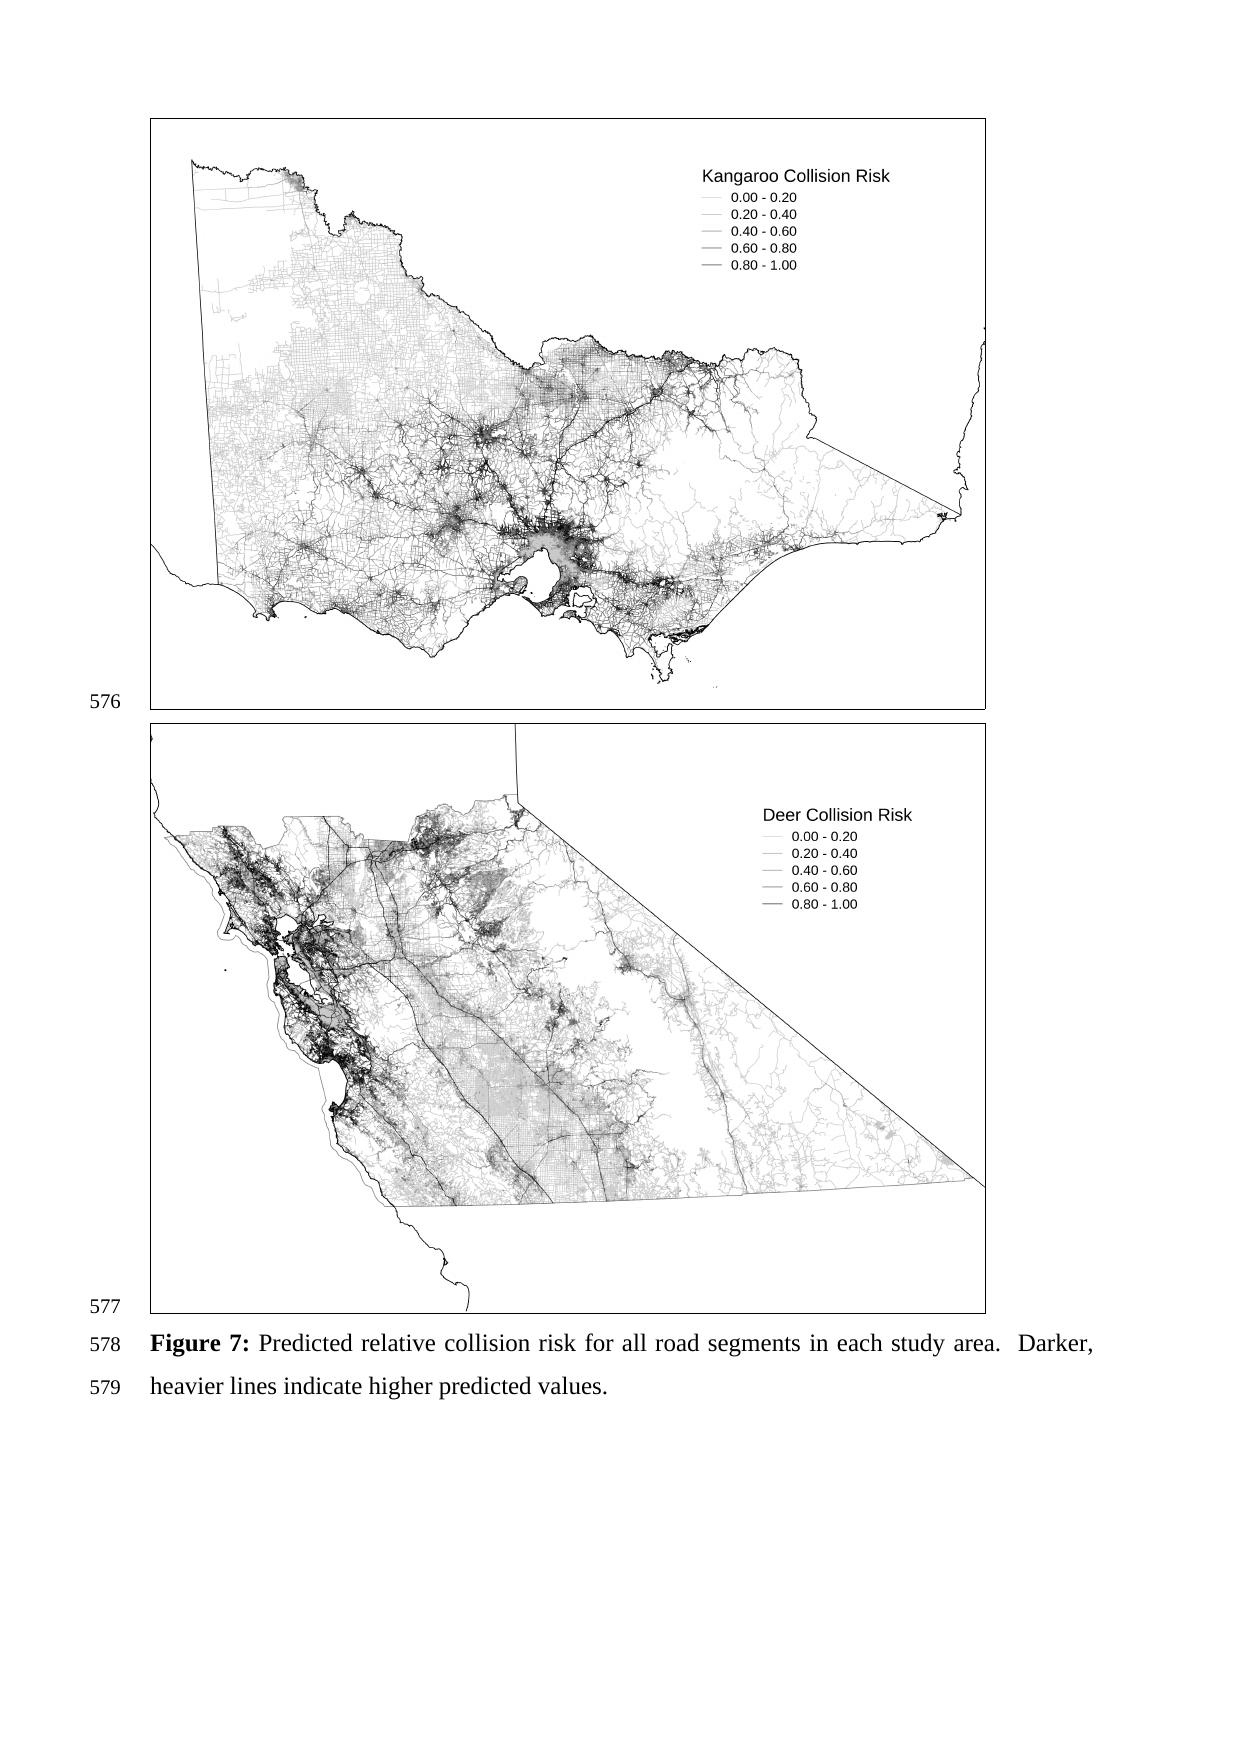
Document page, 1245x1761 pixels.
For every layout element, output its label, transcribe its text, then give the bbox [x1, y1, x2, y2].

picture [151, 119, 985, 709]
text Figure 7: Predicted relative collision risk for all road segments in each study area. Darker, heavier lines indicate higher predicted values. [150, 1328, 1095, 1400]
picture [151, 724, 985, 1313]
